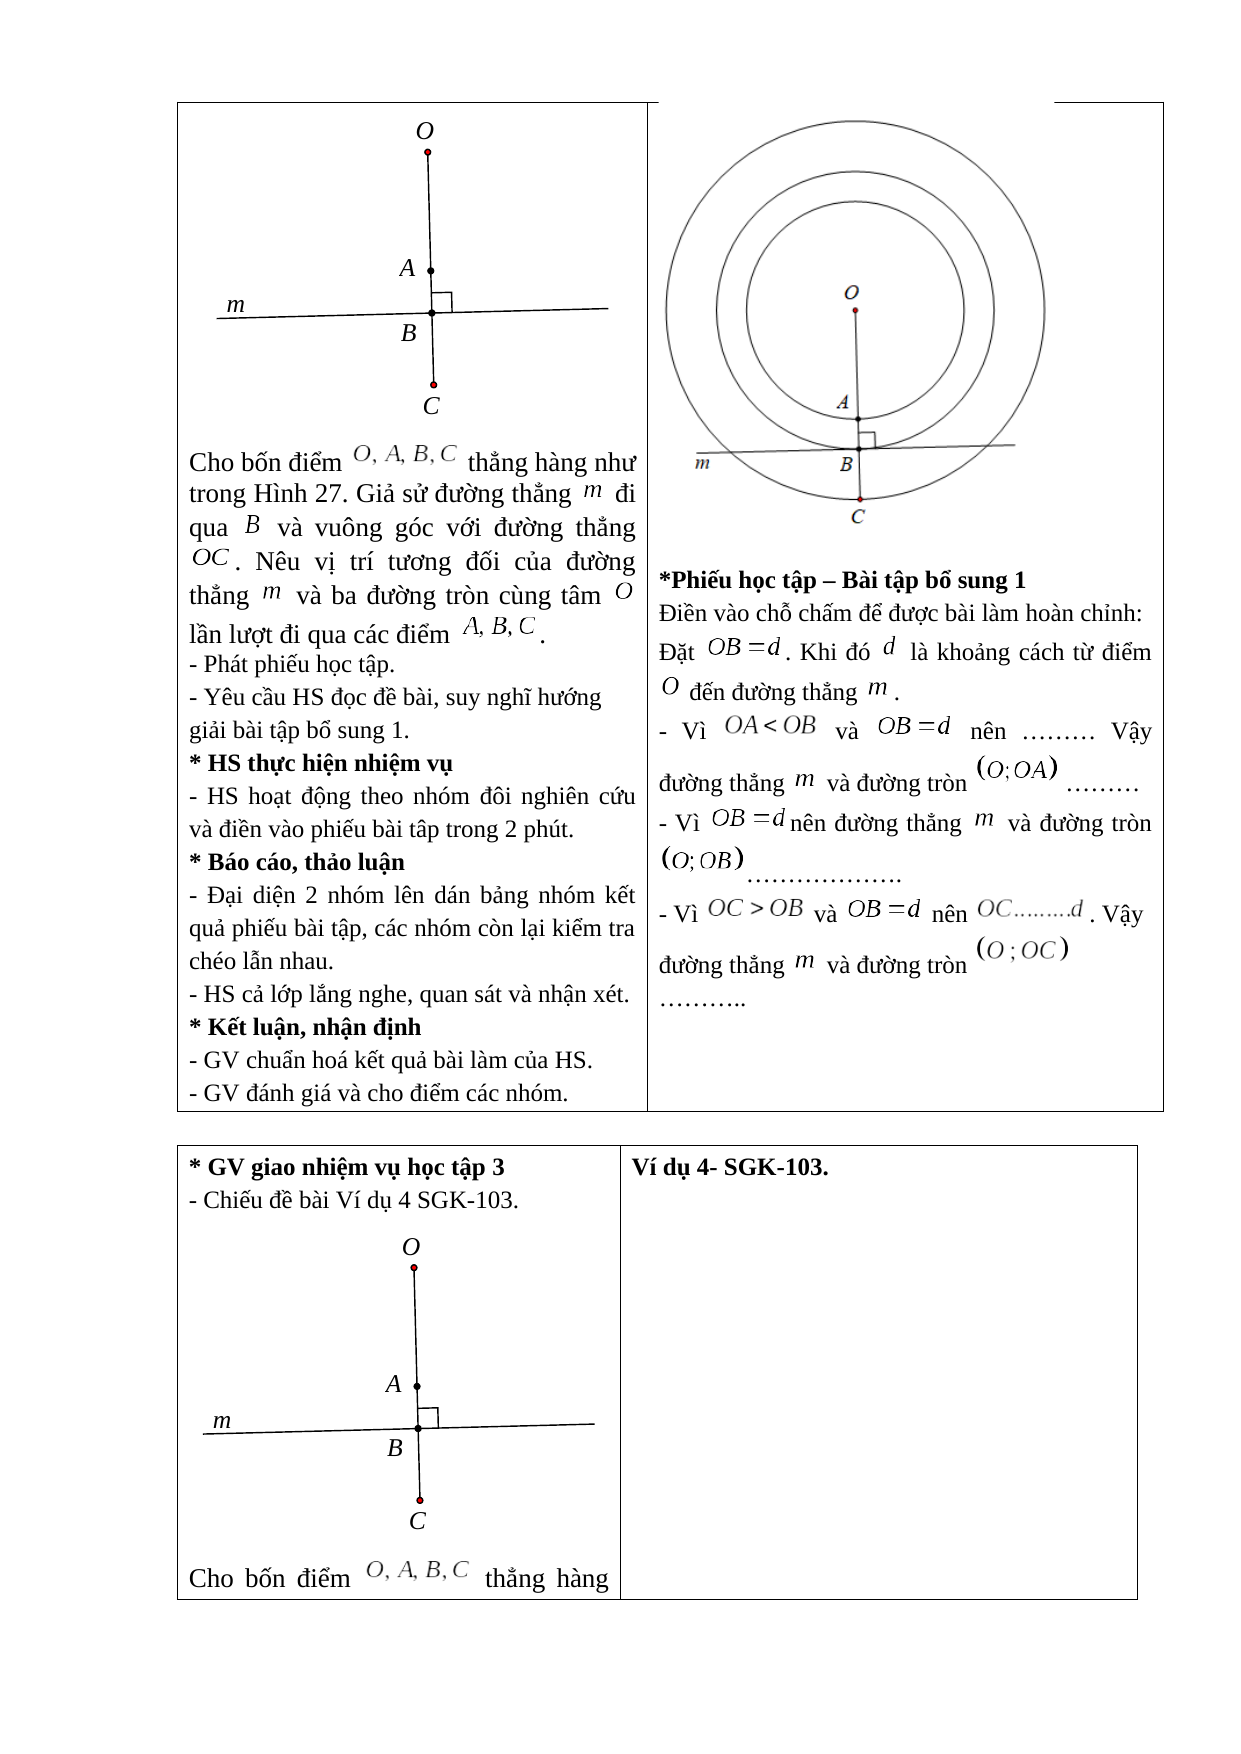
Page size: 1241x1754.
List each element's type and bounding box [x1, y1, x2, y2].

table_cell [178, 103, 647, 1111]
table_header [178, 1146, 620, 1599]
picture [658, 102, 1055, 528]
table_header [621, 1146, 1137, 1599]
table_cell [648, 103, 1163, 1111]
